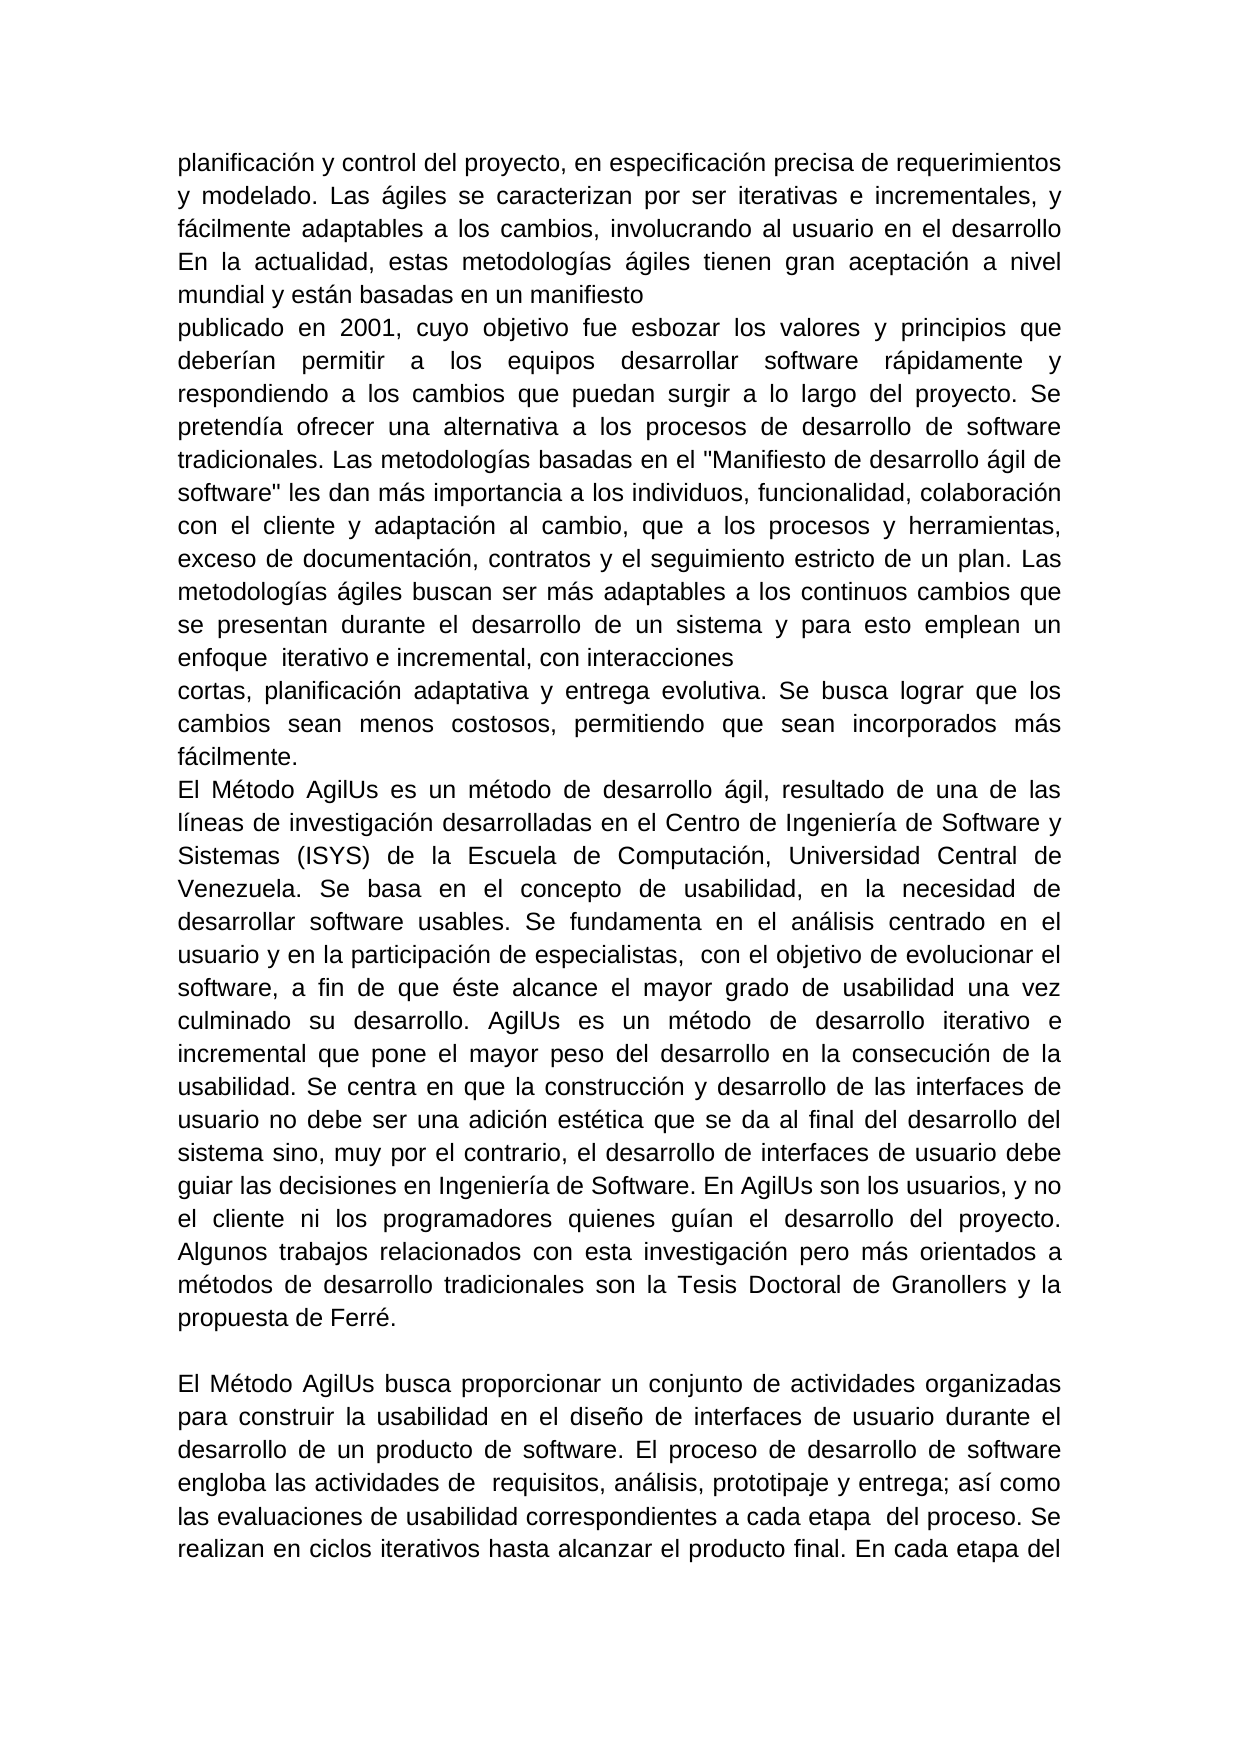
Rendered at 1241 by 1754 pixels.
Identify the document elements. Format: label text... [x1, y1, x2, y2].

text publicado en 2001, cuyo objetivo fue esbozar los valores y principios que deberían permitir a los equipos desarrollar software rápidamente y respondiendo a los cambios que puedan surgir a lo largo del proyecto. Se pretendía ofrecer una alternativa a los procesos de desarrollo de software tradicionales. Las metodologías basadas en el "Manifiesto de desarrollo ágil de software" les dan más importancia a los individuos, funcionalidad, colaboración con el cliente y adaptación al cambio, que a los procesos y herramientas, exceso de documentación, contratos y el seguimiento estricto de un plan. Las metodologías ágiles buscan ser más adaptables a los continuos cambios que se presentan durante el desarrollo de un sistema y para esto emplean un enfoque iterativo e incremental, con interacciones [177, 313, 1063, 672]
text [177, 148, 1063, 308]
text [177, 1369, 1063, 1563]
text cortas, planificación adaptativa y entrega evolutiva. Se busca lograr que los cambios sean menos costosos, permitiendo que sean incorporados más fácilmente. [177, 676, 1063, 771]
text El Método AgilUs es un método de desarrollo ágil, resultado de una de las líneas de investigación desarrolladas en el Centro de Ingeniería de Software y Sistemas (ISYS) de la Escuela de Computación, Universidad Central de Venezuela. Se basa en el concepto de usabilidad, en la necesidad de desarrollar software usables. Se fundamenta en el análisis centrado en el usuario y en la participación de especialistas, con el objetivo de evolucionar el software, a fin de que éste alcance el mayor grado de usabilidad una vez culminado su desarrollo. AgilUs es un método de desarrollo iterativo e incremental que pone el mayor peso del desarrollo en la consecución de la usabilidad. Se centra en que la construcción y desarrollo de las interfaces de usuario no debe ser una adición estética que se da al final del desarrollo del sistema sino, muy por el contrario, el desarrollo de interfaces de usuario debe guiar las decisiones en Ingeniería de Software. En AgilUs son los usuarios, y no el cliente ni los programadores quienes guían el desarrollo del proyecto. Algunos trabajos relacionados con esta investigación pero más orientados a métodos de desarrollo tradicionales son la Tesis Doctoral de Granollers y la propuesta de Ferré. [177, 775, 1063, 1332]
